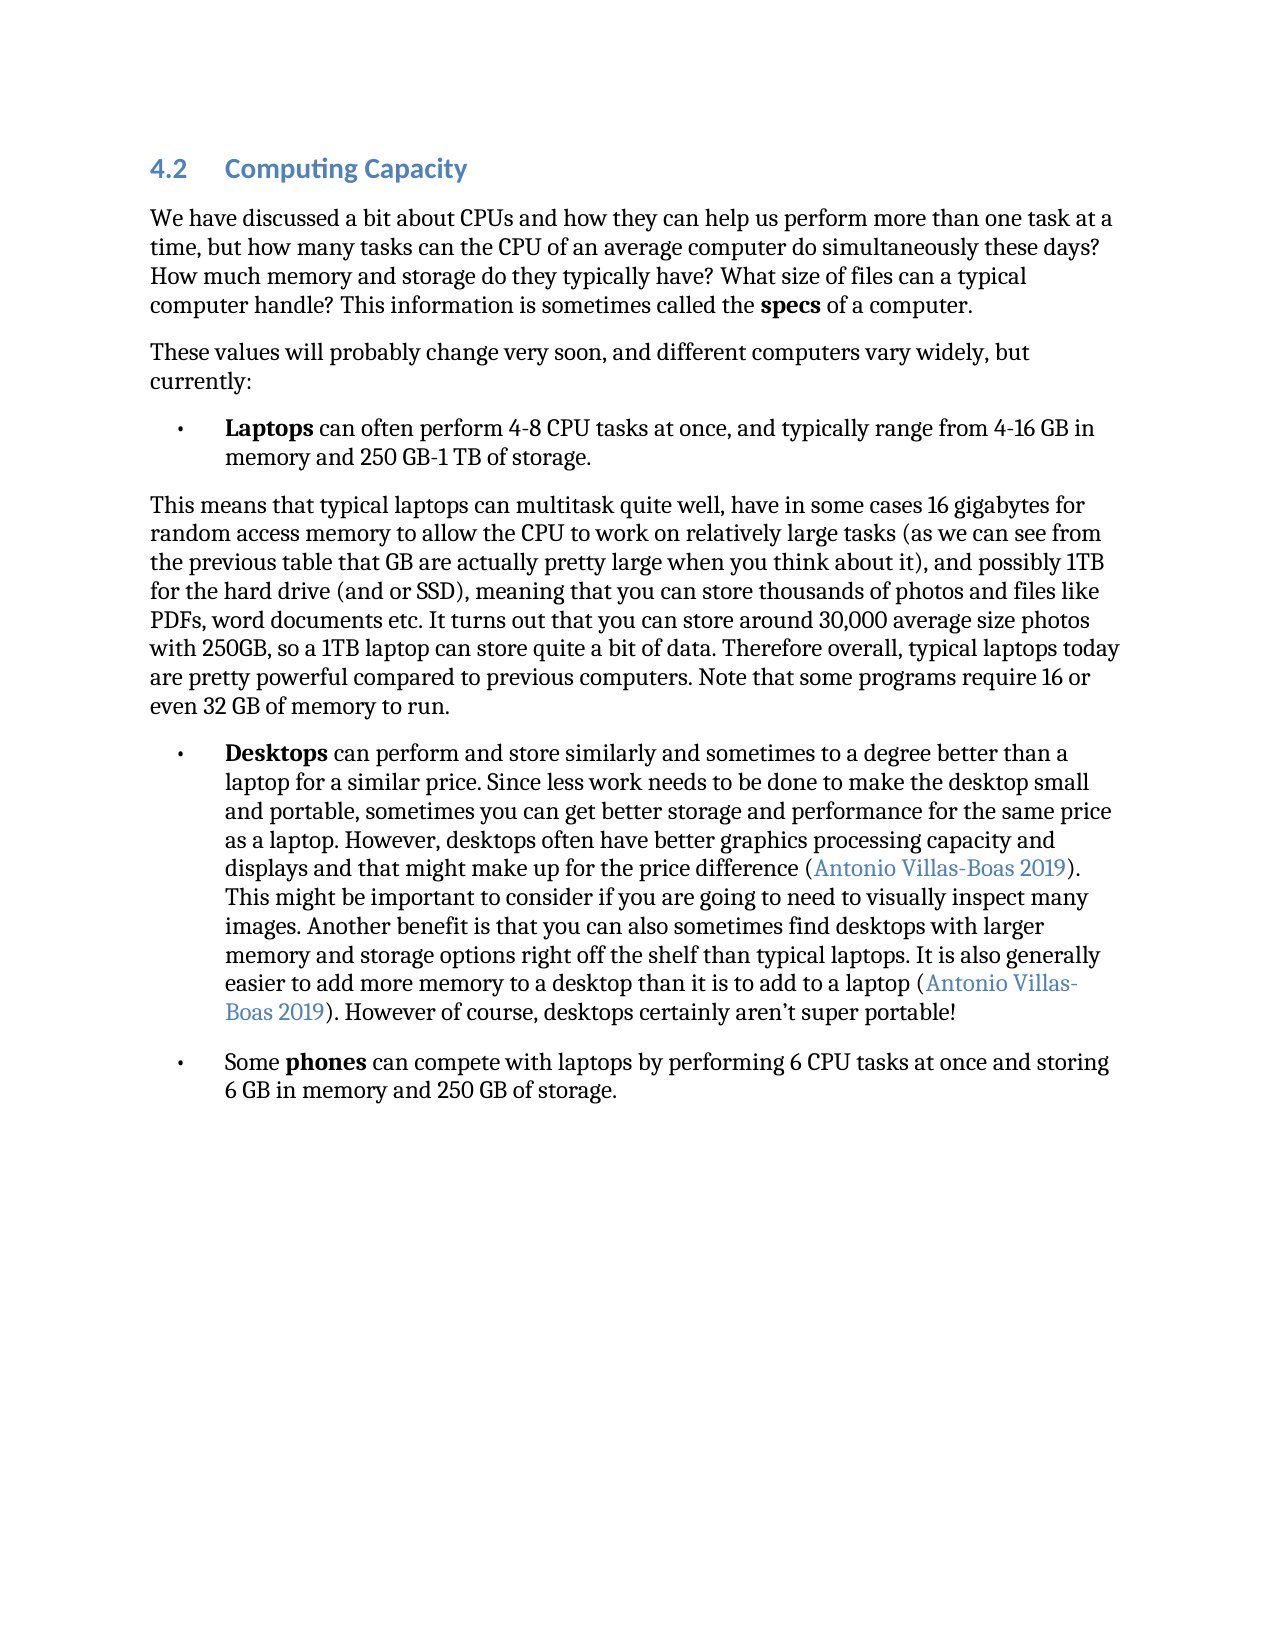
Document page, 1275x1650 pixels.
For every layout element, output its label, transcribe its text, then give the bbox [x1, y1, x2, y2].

text We have discussed a bit about CPUs and how they can help us perform more than one task at a time, but how many tasks can the CPU of an average computer do simultaneously these days? How much memory and storage do they typically have? What size of files can a typical computer handle? This information is sometimes called the specs of a computer. [150, 204, 1125, 319]
subtitle 4.2 Computing Capacity [150, 150, 1125, 186]
list Some phones can compete with laptops by performing 6 CPU tasks at once and storing 6 GB in memory and 250 GB of storage. [175, 1048, 1125, 1105]
text This means that typical laptops can multitask quite well, have in some cases 16 gigabytes for random access memory to allow the CPU to work on relatively large tasks (as we can see from the previous table that GB are actually pretty large when you think about it), and possibly 1TB for the hard drive (and or SSD), meaning that you can store thousands of photos and files like PDFs, word documents etc. It turns out that you can store around 30,000 average size photos with 250GB, so a 1TB laptop can store quite a bit of data. Therefore overall, typical laptops today are pretty powerful compared to previous computers. Note that some programs require 16 or even 32 GB of memory to run. [150, 491, 1125, 721]
list Desktops can perform and store similarly and sometimes to a degree better than a laptop for a similar price. Since less work needs to be done to make the desktop small and portable, sometimes you can get better storage and performance for the same price as a laptop. However, desktops often have better graphics processing capacity and displays and that might make up for the price difference (Antonio Villas-Boas 2019). This might be important to consider if you are going to need to visually inspect many images. Another benefit is that you can also sometimes find desktops with larger memory and storage options right off the shelf than typical laptops. It is also generally easier to add more memory to a desktop than it is to add to a laptop (Antonio Villas-Boas 2019). However of course, desktops certainly aren’t super portable! [175, 739, 1125, 1027]
text These values will probably change very soon, and different computers vary widely, but currently: [150, 338, 1125, 396]
list Laptops can often perform 4-8 CPU tasks at once, and typically range from 4-16 GB in memory and 250 GB-1 TB of storage. [175, 414, 1125, 472]
